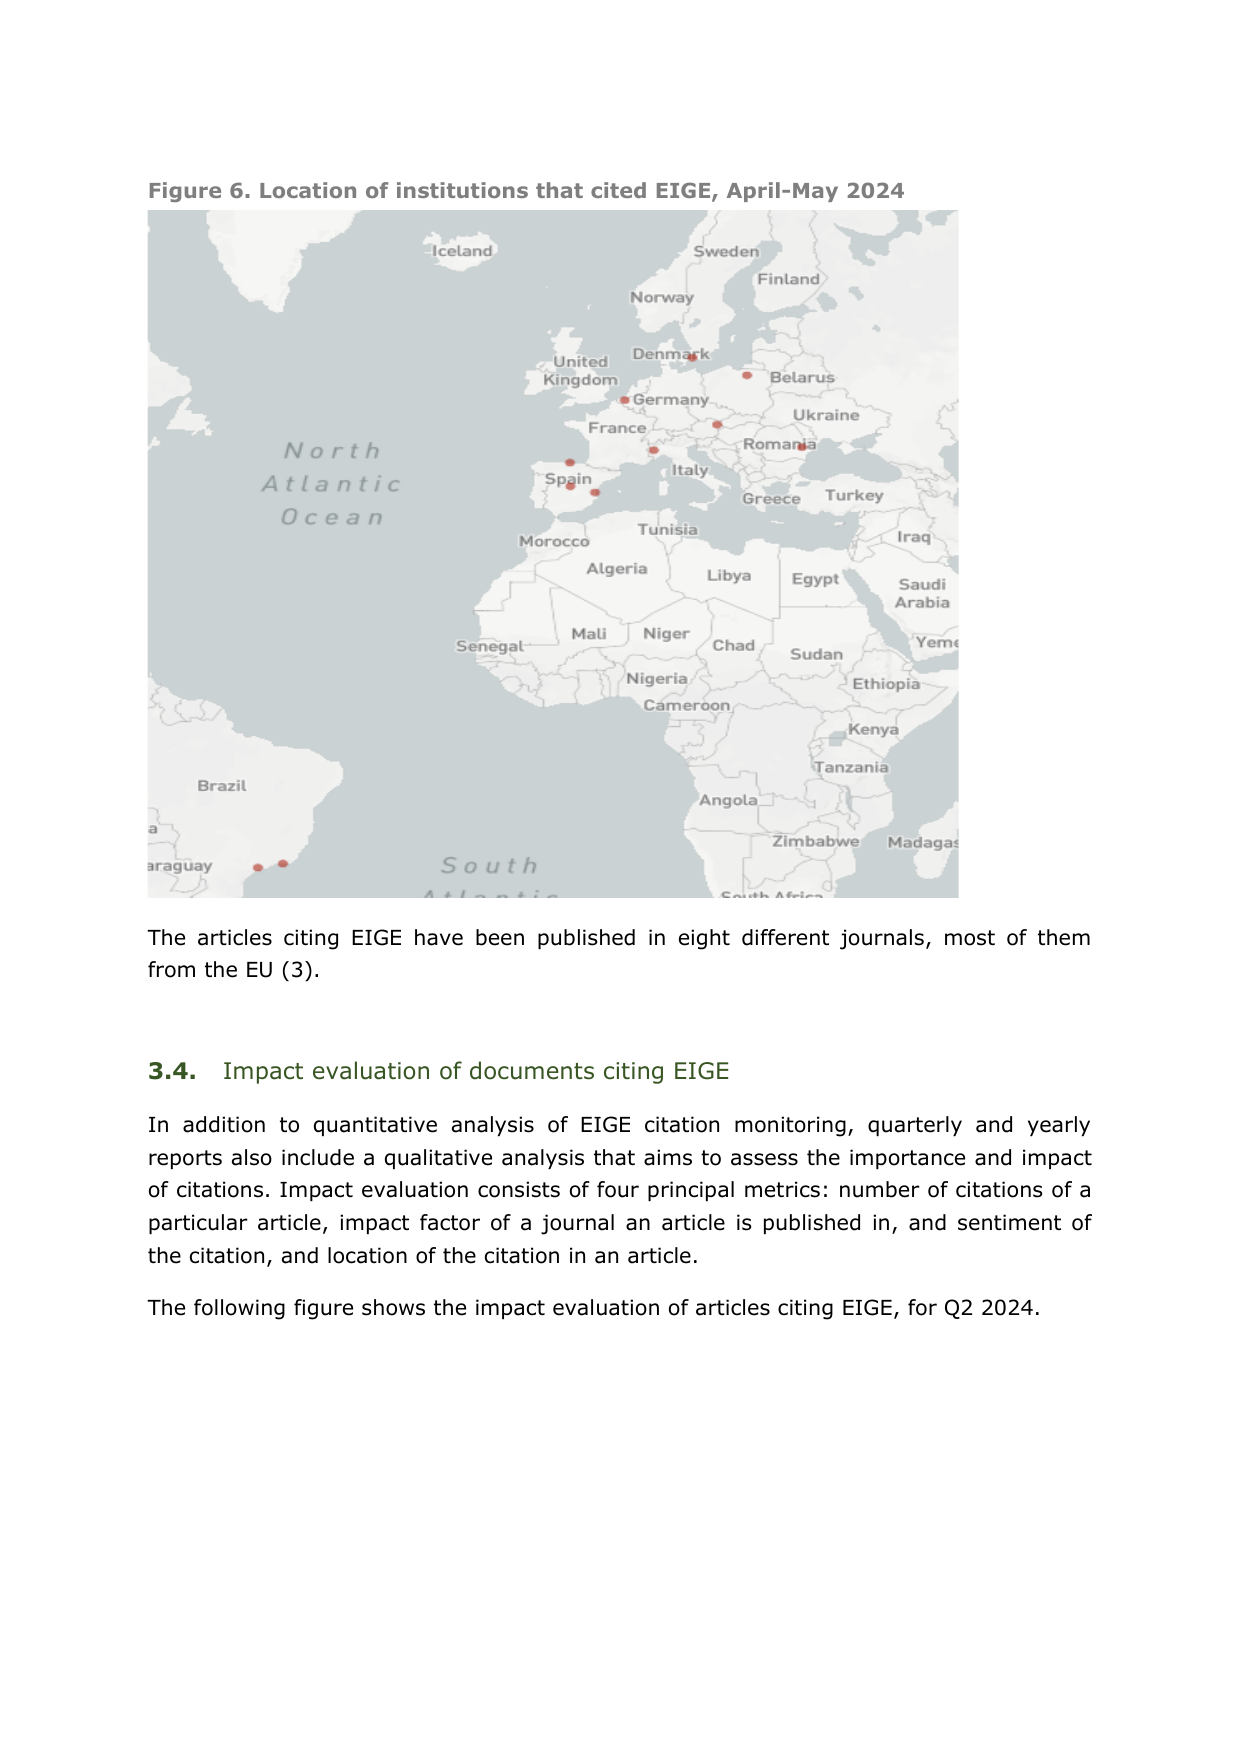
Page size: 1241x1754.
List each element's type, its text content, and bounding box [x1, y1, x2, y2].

subtitle Impact evaluation of documents citing EIGE [148, 1056, 1093, 1084]
text The articles citing EIGE have been published in eight different journals, most of them from the EU (3). [148, 924, 1093, 982]
picture [147, 210, 959, 898]
text In addition to quantitative analysis of EIGE citation monitoring, quarterly and yearly reports also include a qualitative analysis that aims to assess the importance and impact of citations. Impact evaluation consists of four principal metrics: number of citations of a particular article, impact factor of a journal an article is published in, and sentiment of the citation, and location of the citation in an article. [148, 1111, 1093, 1268]
text The following figure shows the impact evaluation of articles citing EIGE, for Q2 2024. [148, 1294, 1093, 1319]
